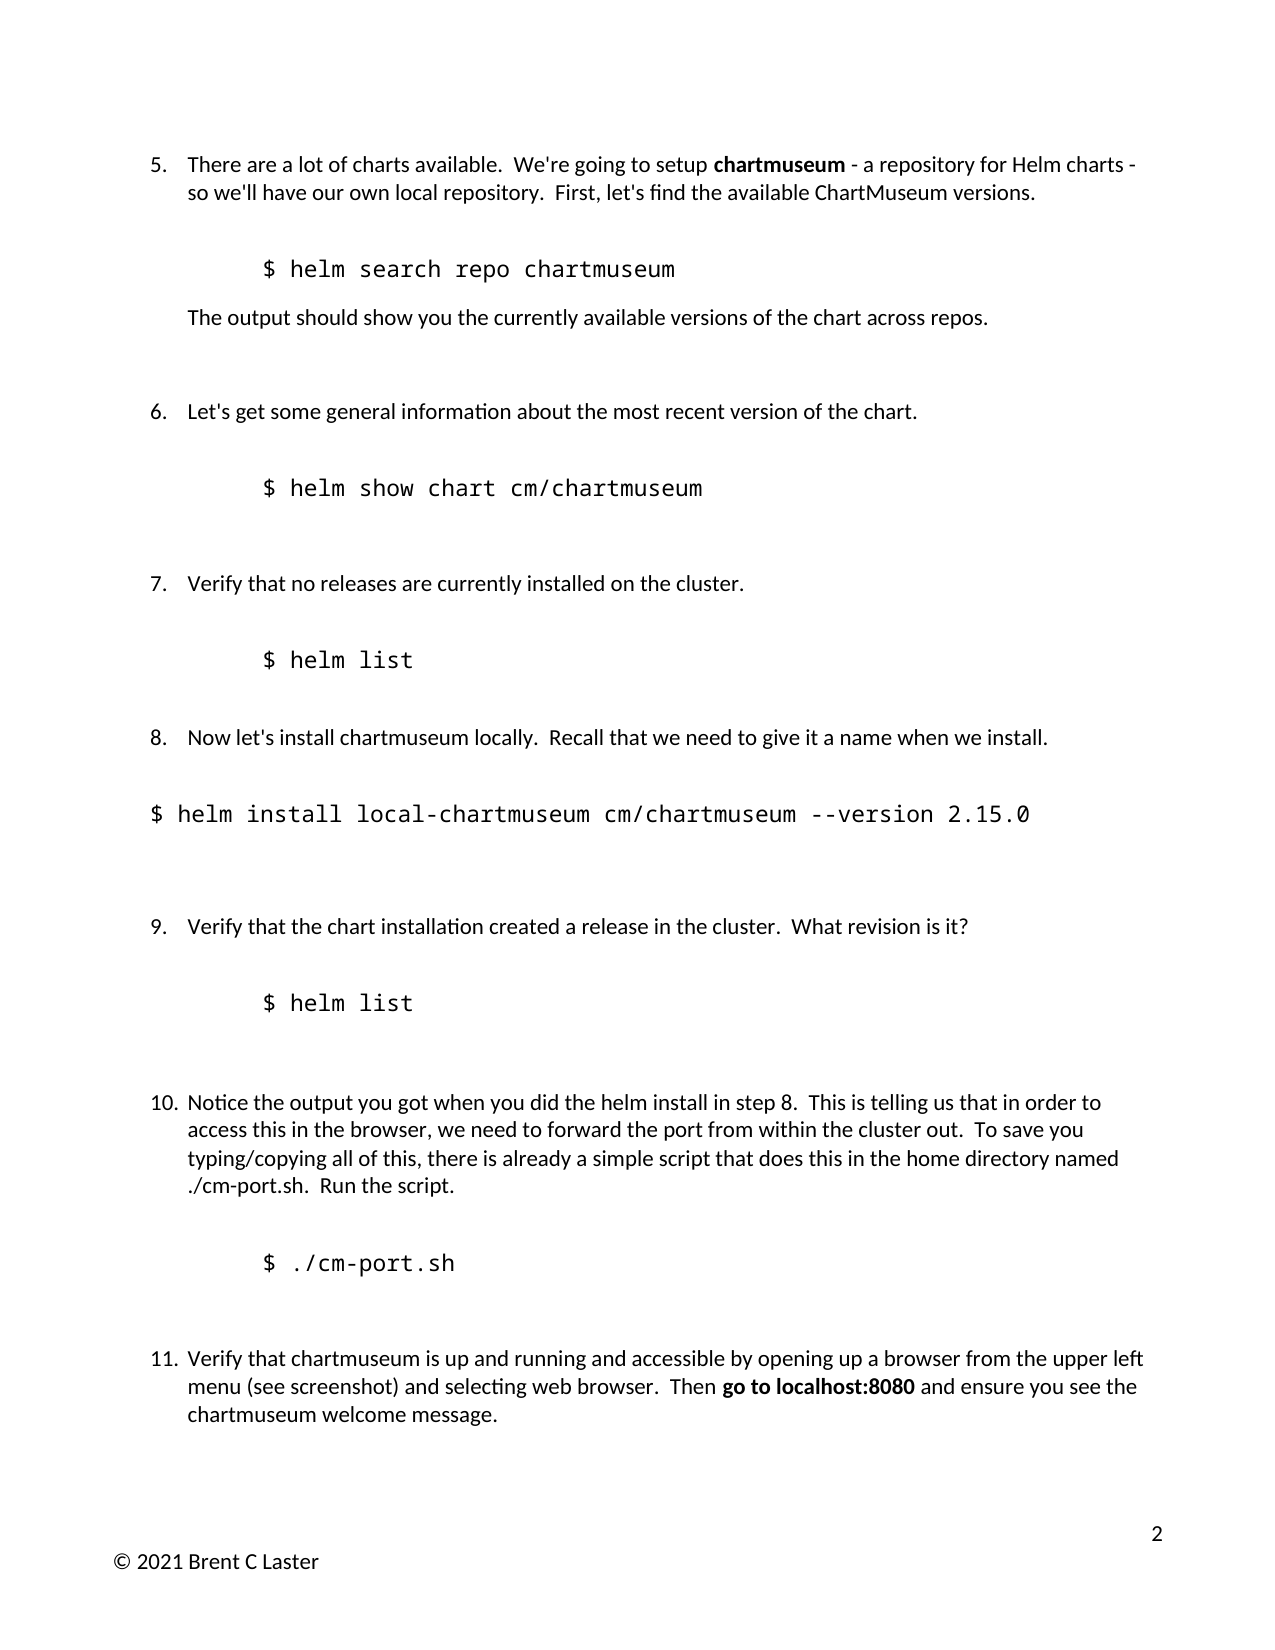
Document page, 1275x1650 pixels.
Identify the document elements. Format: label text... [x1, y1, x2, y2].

text $ helm list [262, 987, 1162, 1018]
list Verify that chartmuseum is up and running and accessible by opening up a browser from the upper left menu (see screenshot) and selecting web browser. Then go to localhost:8080 and ensure you see the chartmuseum welcome message. [150, 1344, 1162, 1428]
list Notice the output you got when you did the helm install in step 8. This is telling us that in order to access this in the browser, we need to forward the port from within the cluster out. To save you typing/copying all of this, there is already a simple script that does this in the home directory named ./cm-port.sh. Run the script. [150, 1088, 1162, 1200]
list There are a lot of charts available. We're going to setup chartmuseum - a repository for Helm charts - so we'll have our own local repository. First, let's find the available ChartMuseum versions. [150, 150, 1162, 206]
text $ ./cm-port.sh [262, 1247, 1162, 1278]
list Verify that no releases are currently installed on the cluster. [150, 569, 1162, 597]
text The output should show you the currently available versions of the chart across repos. [187, 303, 1162, 331]
text $ helm search repo chartmuseum [187, 253, 1162, 284]
text $ helm install local-chartmuseum cm/chartmuseum --version 2.15.0 [150, 797, 1162, 829]
list Verify that the chart installation created a release in the cluster. What revision is it? [150, 912, 1162, 940]
list Now let's install chartmuseum locally. Recall that we need to give it a name when we install. [150, 723, 1162, 751]
list Let's get some general information about the most recent version of the chart. [150, 397, 1162, 425]
text $ helm show chart cm/chartmuseum [262, 472, 1162, 503]
text $ helm list [262, 644, 1162, 675]
